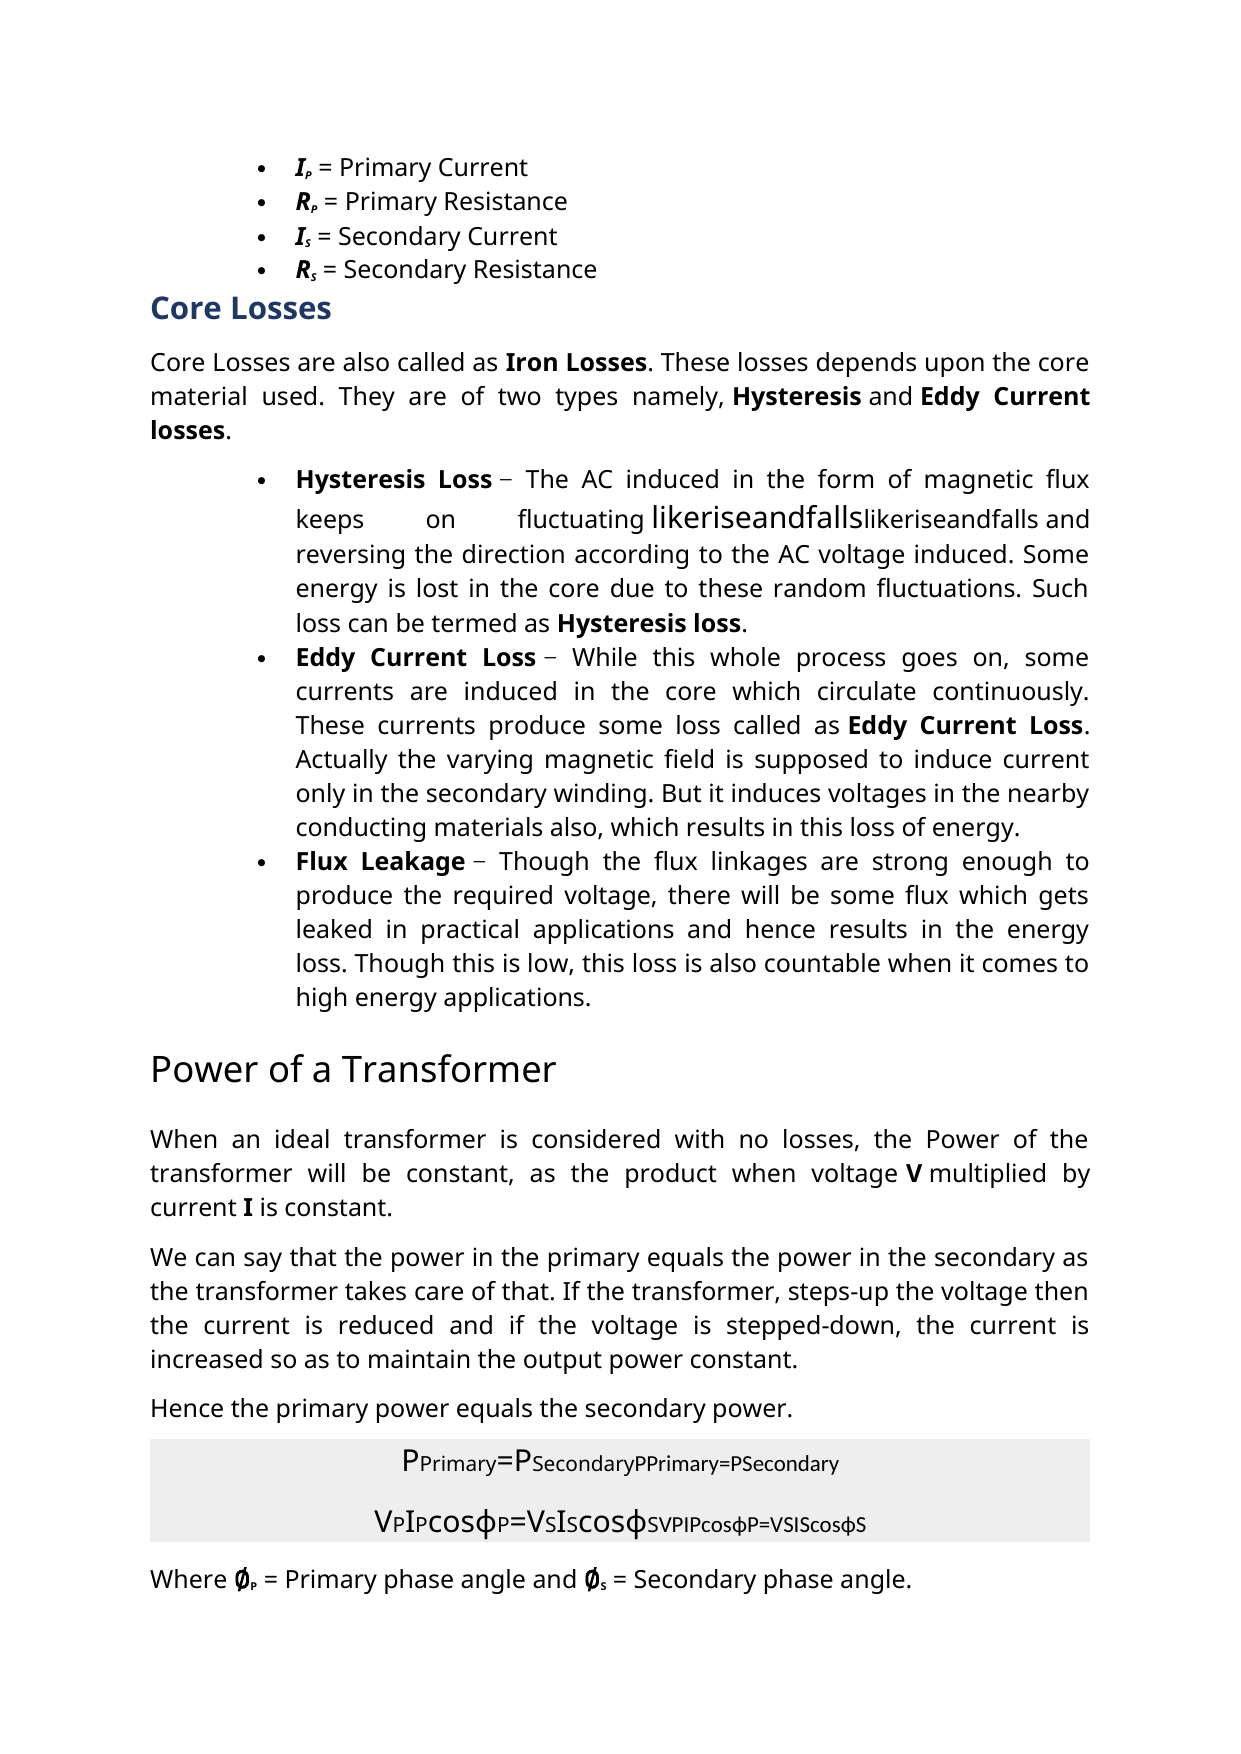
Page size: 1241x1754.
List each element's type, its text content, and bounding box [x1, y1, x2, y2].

list IS = Secondary Current [258, 218, 1090, 252]
list Eddy Current Loss − While this whole process goes on, some currents are induced in the core which circulate continuously. These currents produce some loss called as Eddy Current Loss. Actually the varying magnetic field is supposed to induce current only in the secondary winding. But it induces voltages in the nearby conducting materials also, which results in this loss of energy. [258, 639, 1090, 844]
text Where ∅P = Primary phase angle and ∅S = Secondary phase angle. [150, 1562, 1090, 1596]
subtitle Power of a Transformer [150, 1043, 1090, 1093]
subtitle Core Losses [150, 286, 1090, 329]
text Hence the primary power equals the secondary power. [150, 1390, 1090, 1424]
text Core Losses are also called as Iron Losses. These losses depends upon the core material used. They are of two types namely, Hysteresis and Eddy Current losses. [150, 345, 1090, 447]
list IP = Primary Current [258, 150, 1090, 184]
text When an ideal transformer is considered with no losses, the Power of the transformer will be constant, as the product when voltage V multiplied by current I is constant. [150, 1122, 1090, 1224]
text PPrimary=PSecondaryPPrimary=PSecondary [150, 1439, 1090, 1481]
list Hysteresis Loss − The AC induced in the form of magnetic flux keeps on fluctuating likeriseandfallslikeriseandfalls and reversing the direction according to the AC voltage induced. Some energy is lost in the core due to these random fluctuations. Such loss can be termed as Hysteresis loss. [258, 462, 1090, 639]
list Flux Leakage − Though the flux linkages are strong enough to produce the required voltage, there will be some flux which gets leaked in practical applications and hence results in the energy loss. Though this is low, this loss is also countable when it comes to high energy applications. [258, 844, 1090, 1014]
list RS = Secondary Resistance [258, 252, 1090, 286]
list RP = Primary Resistance [258, 184, 1090, 218]
text We can say that the power in the primary equals the power in the secondary as the transformer takes care of that. If the transformer, steps-up the voltage then the current is reduced and if the voltage is stepped-down, the current is increased so as to maintain the output power constant. [150, 1239, 1090, 1375]
text VPIPcosϕP=VSIScosϕSVPIPcos⁡ϕP=VSIScos⁡ϕS [150, 1501, 1090, 1542]
